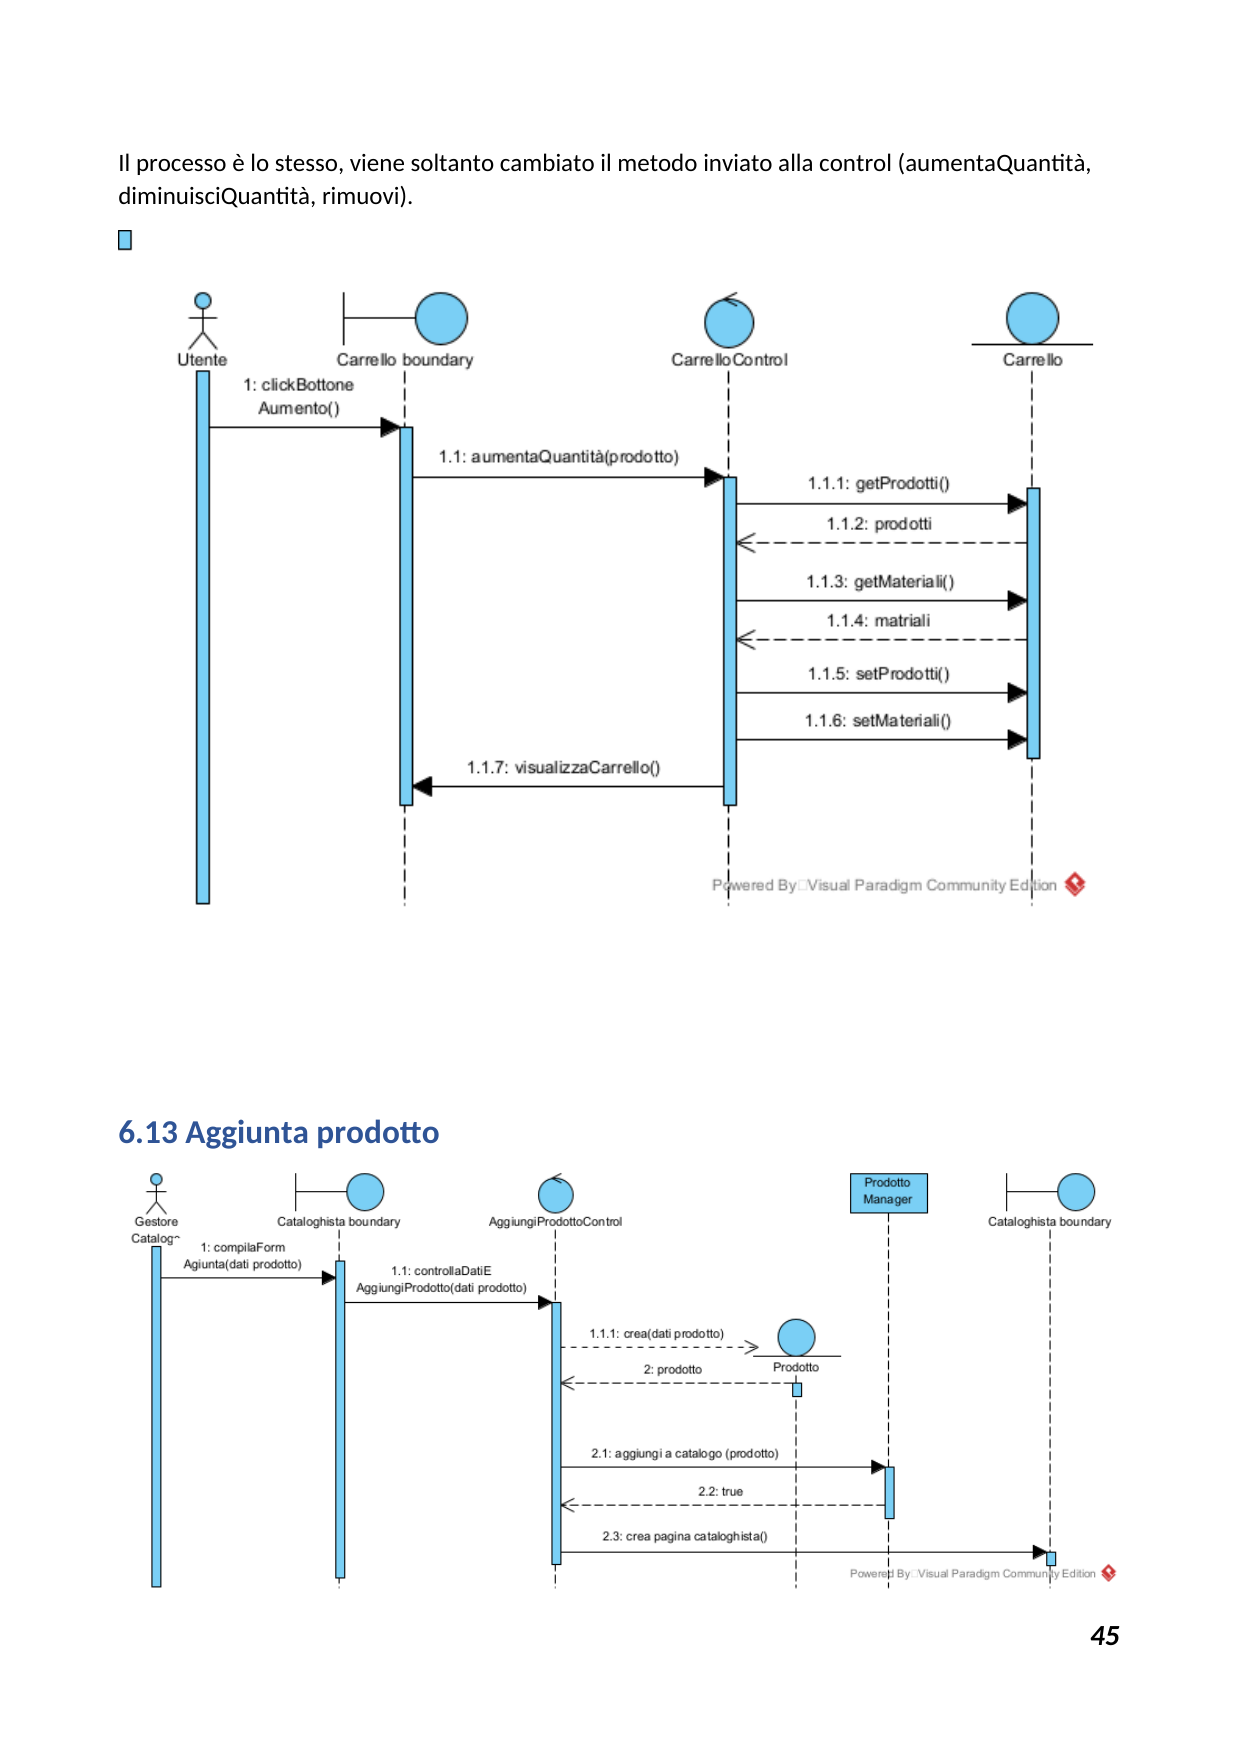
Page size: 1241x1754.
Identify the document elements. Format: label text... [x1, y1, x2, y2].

picture [118, 1172, 1122, 1592]
picture [118, 230, 1094, 911]
text Il processo è lo stesso, viene soltanto cambiato il metodo inviato alla control (aumentaQuantità, diminuisciQuantità, rimuovi). [118, 148, 1122, 211]
text 6.13 Aggiunta prodotto [118, 1111, 1122, 1152]
